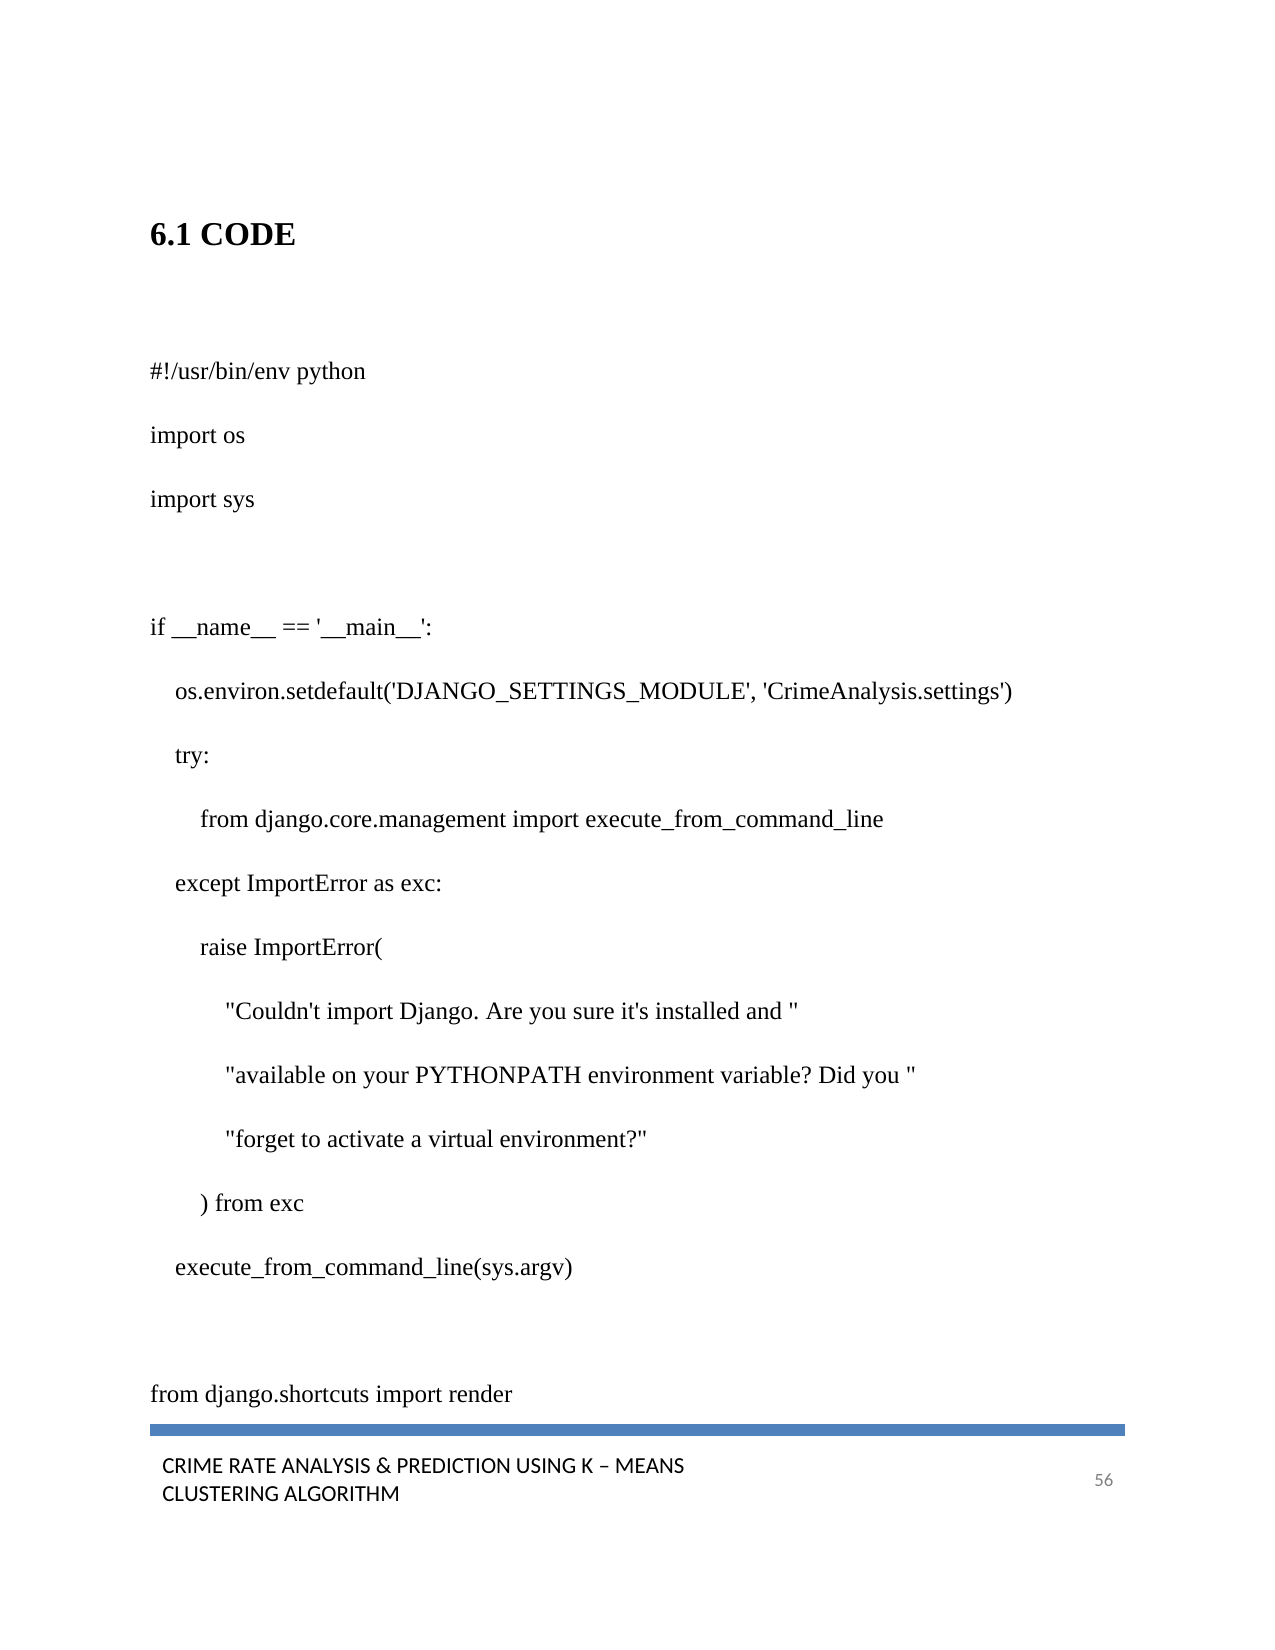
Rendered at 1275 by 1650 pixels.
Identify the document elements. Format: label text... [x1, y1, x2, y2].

text import os [150, 420, 1125, 449]
text #!/usr/bin/env python [150, 356, 1125, 385]
text try: [150, 740, 1125, 769]
text except ImportError as exc: [150, 868, 1125, 897]
text "available on your PYTHONPATH environment variable? Did you " [150, 1060, 1125, 1088]
text 6.1 CODE [150, 214, 1125, 252]
text execute_from_command_line(sys.argv) [150, 1252, 1125, 1280]
text raise ImportError( [150, 932, 1125, 961]
text from django.shortcuts import render [150, 1379, 1125, 1408]
text import sys [150, 484, 1125, 513]
text from django.core.management import execute_from_command_line [150, 804, 1125, 833]
text if __name__ == '__main__': [150, 612, 1125, 641]
text os.environ.setdefault('DJANGO_SETTINGS_MODULE', 'CrimeAnalysis.settings') [150, 676, 1125, 705]
text "forget to activate a virtual environment?" [150, 1124, 1125, 1152]
text ) from exc [150, 1188, 1125, 1216]
text "Couldn't import Django. Are you sure it's installed and " [150, 996, 1125, 1024]
